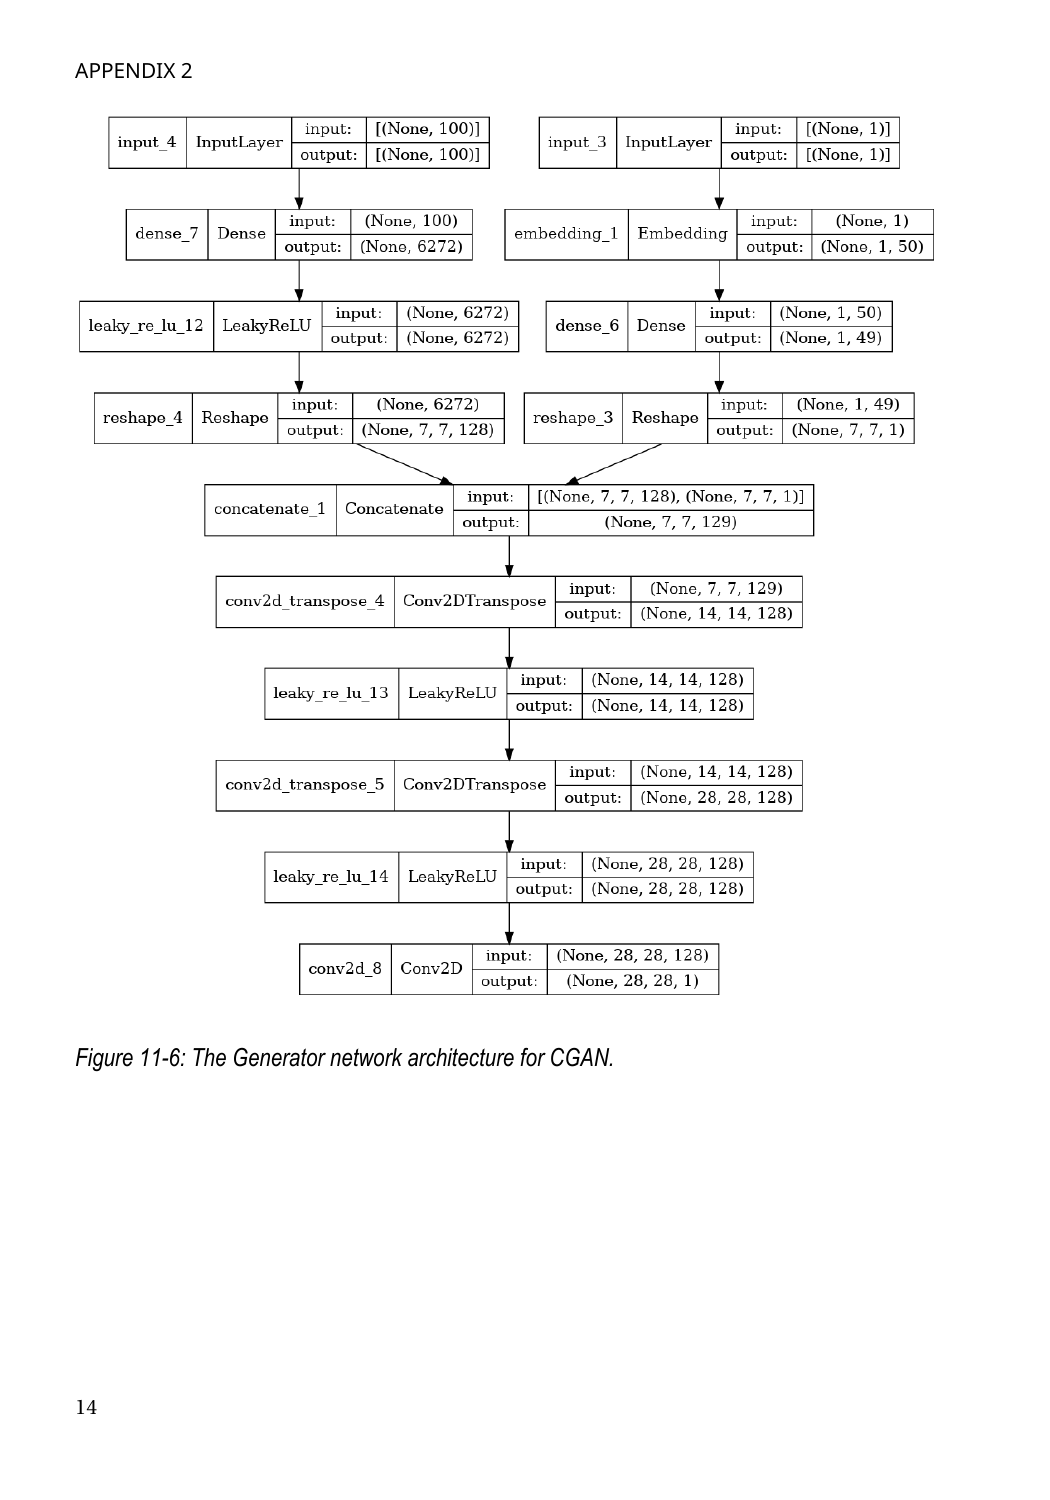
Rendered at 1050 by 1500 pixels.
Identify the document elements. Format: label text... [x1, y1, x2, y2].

text Figure 11-6: The Generator network architecture for CGAN. [75, 1043, 937, 1072]
picture [75, 112, 938, 999]
